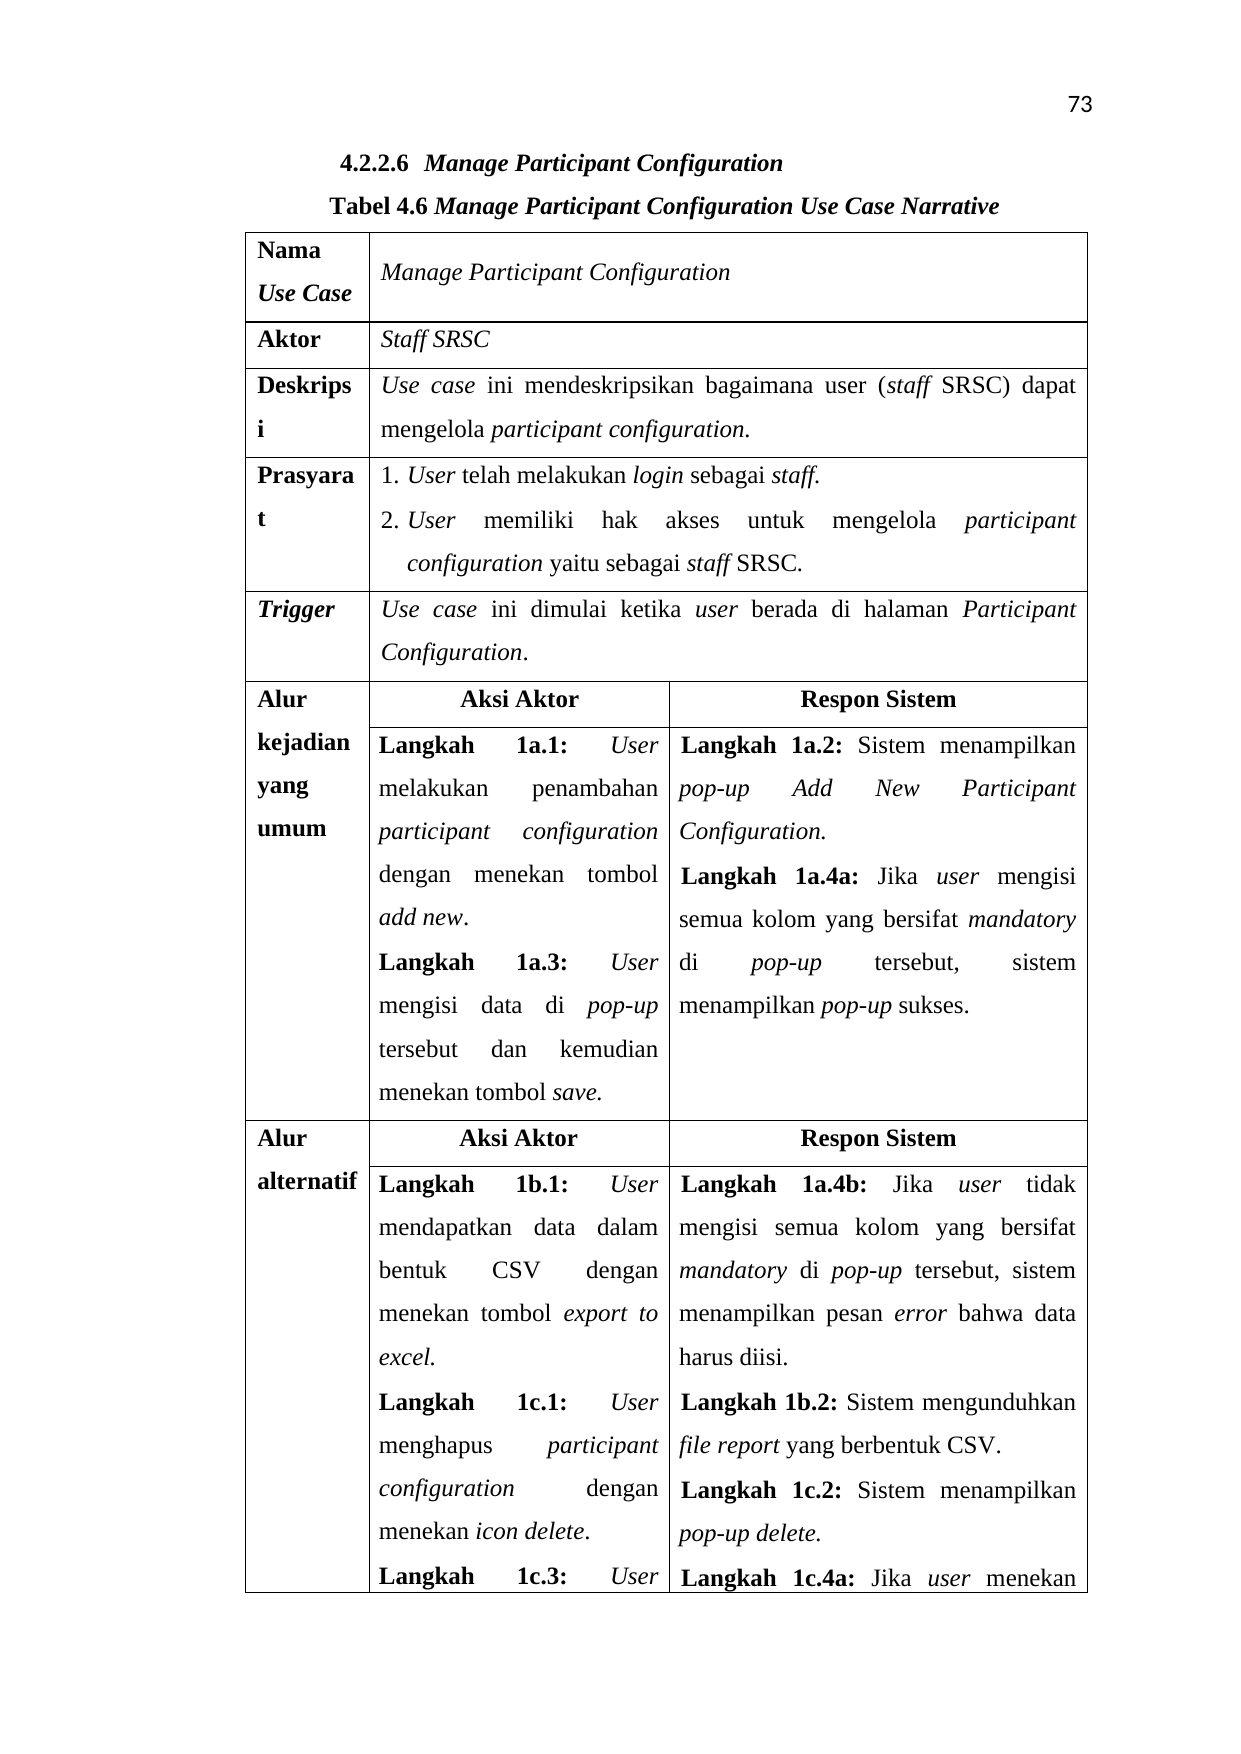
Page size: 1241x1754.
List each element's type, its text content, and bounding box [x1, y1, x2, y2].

table_cell Aksi Aktor [370, 1121, 669, 1166]
table_cell Alur alternatif [246, 1121, 369, 1592]
table_header Nama Use Case [246, 233, 369, 321]
text Manage Participant Configuration [340, 148, 1092, 176]
table_cell Use case ini dimulai ketika user berada di halaman Participant Configuration. [370, 592, 1087, 681]
table_cell Respon Sistem [670, 682, 1087, 727]
text Tabel 4.6 Manage Participant Configuration Use Case Narrative [236, 191, 1092, 219]
table_cell Staff SRSC [370, 323, 1087, 367]
table_cell Alur kejadian yang umum [246, 682, 369, 1120]
table_cell User telah melakukan login sebagai staff. User memiliki hak akses untuk mengelola participant configuration yaitu sebagai staff SRSC. [370, 458, 1087, 591]
table_cell Respon Sistem [670, 1121, 1087, 1166]
table_cell Aksi Aktor [370, 682, 669, 727]
table_cell Aktor [246, 323, 369, 367]
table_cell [370, 1167, 669, 1592]
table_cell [670, 1167, 1087, 1592]
table_cell Use case ini mendeskripsikan bagaimana user (staff SRSC) dapat mengelola participant configuration. [370, 369, 1087, 457]
table_header Manage Participant Configuration [370, 233, 1087, 321]
table_cell Deskripsi [246, 369, 369, 457]
table_cell Langkah 1a.1: User melakukan penambahan participant configuration dengan menekan tombol add new. Langkah 1a.3: User mengisi data di pop-up tersebut dan kemudian menekan tombol save. [370, 728, 669, 1120]
table_cell Langkah 1a.2: Sistem menampilkan pop-up Add New Participant Configuration. Langkah 1a.4a: Jika user mengisi semua kolom yang bersifat mandatory di pop-up tersebut, sistem menampilkan pop-up sukses. [670, 728, 1087, 1120]
table_cell Trigger [246, 592, 369, 681]
table_cell Prasyarat [246, 458, 369, 591]
